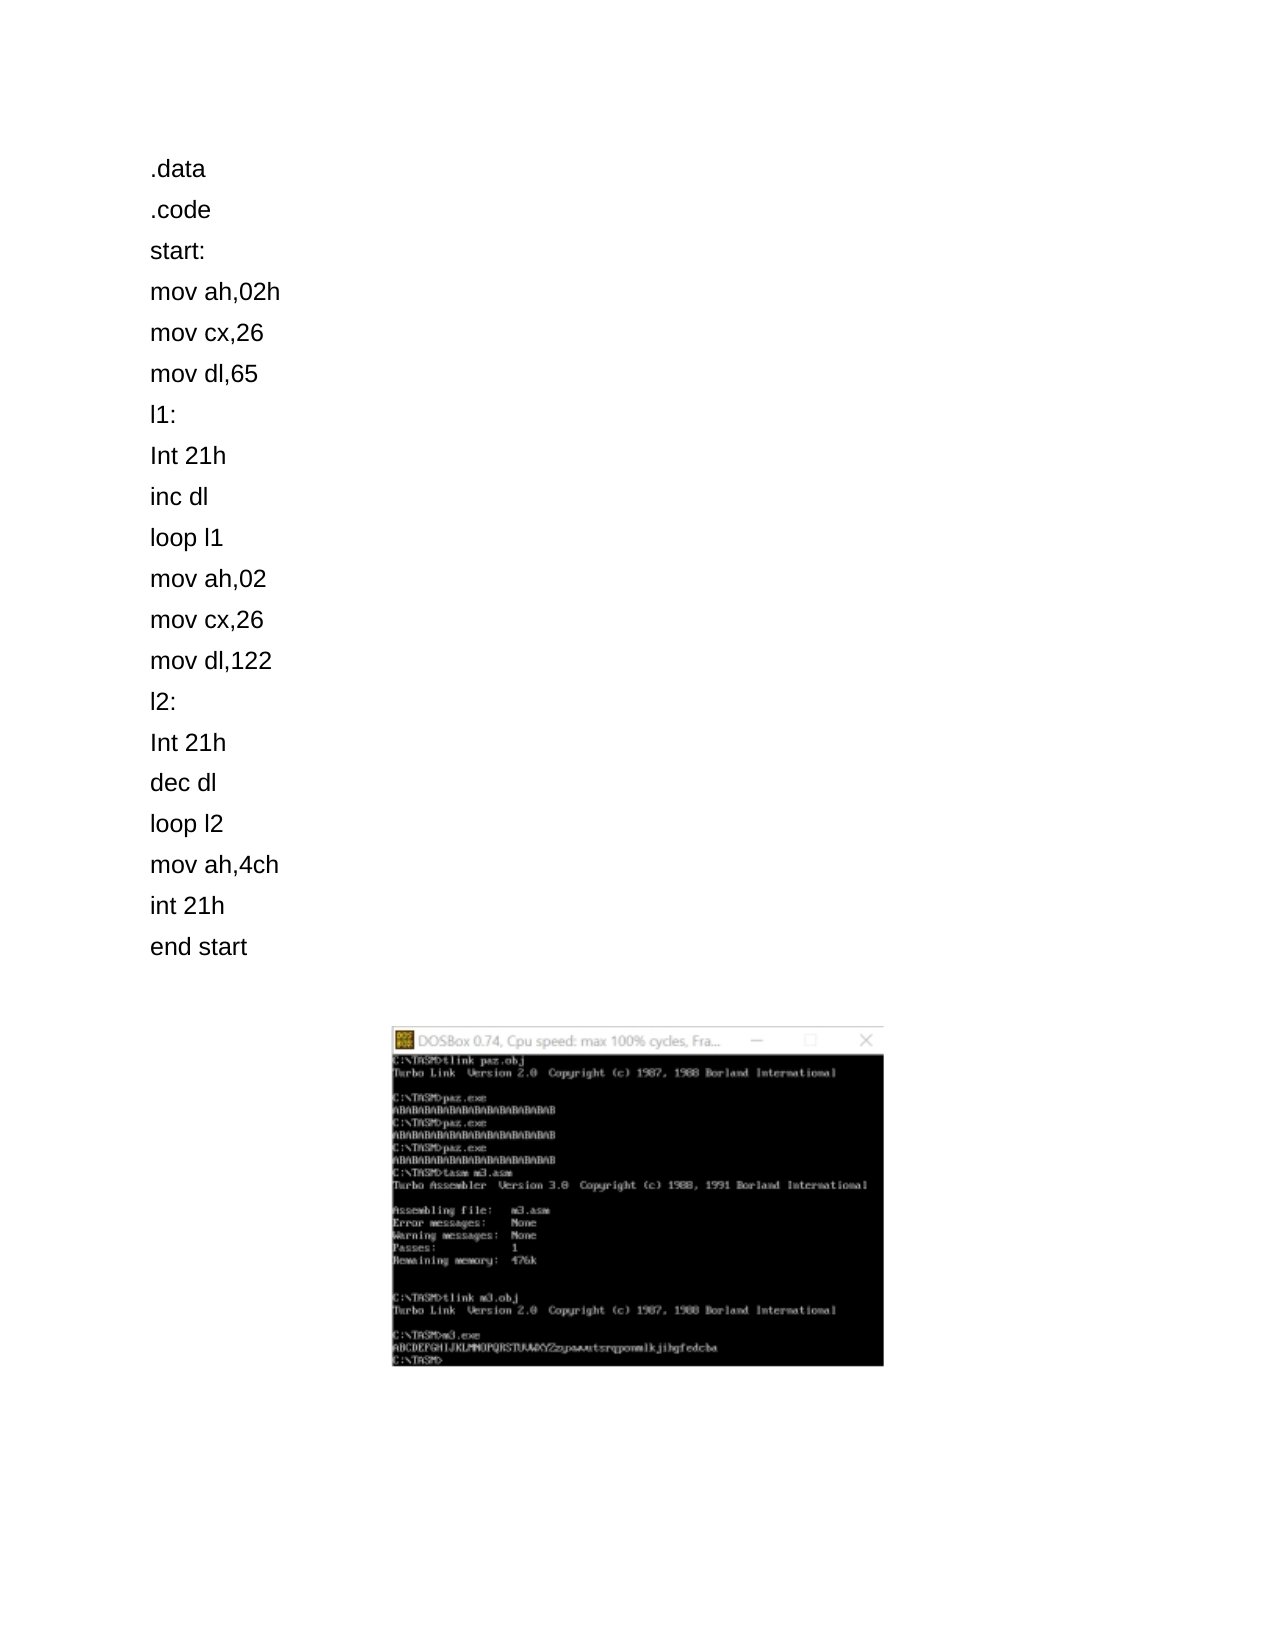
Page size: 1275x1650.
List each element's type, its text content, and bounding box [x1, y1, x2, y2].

text Int 21h [150, 437, 1125, 474]
text inc dl [150, 477, 1125, 515]
text mov cx,26 [150, 600, 1125, 638]
text mov ah,4ch [150, 846, 1125, 883]
text .code [150, 191, 1125, 228]
text Int 21h [150, 723, 1125, 761]
text start: [150, 232, 1125, 269]
text loop l2 [150, 805, 1125, 842]
text mov ah,02h [150, 273, 1125, 310]
text mov dl,122 [150, 641, 1125, 679]
text l1: [150, 396, 1125, 433]
text int 21h [150, 887, 1125, 924]
text loop l1 [150, 518, 1125, 556]
text l2: [150, 682, 1125, 720]
text end start [150, 928, 1125, 965]
text .data [150, 150, 1125, 187]
text mov dl,65 [150, 355, 1125, 392]
text dec dl [150, 764, 1125, 802]
text mov cx,26 [150, 314, 1125, 351]
text mov ah,02 [150, 559, 1125, 597]
picture [391, 1026, 884, 1368]
